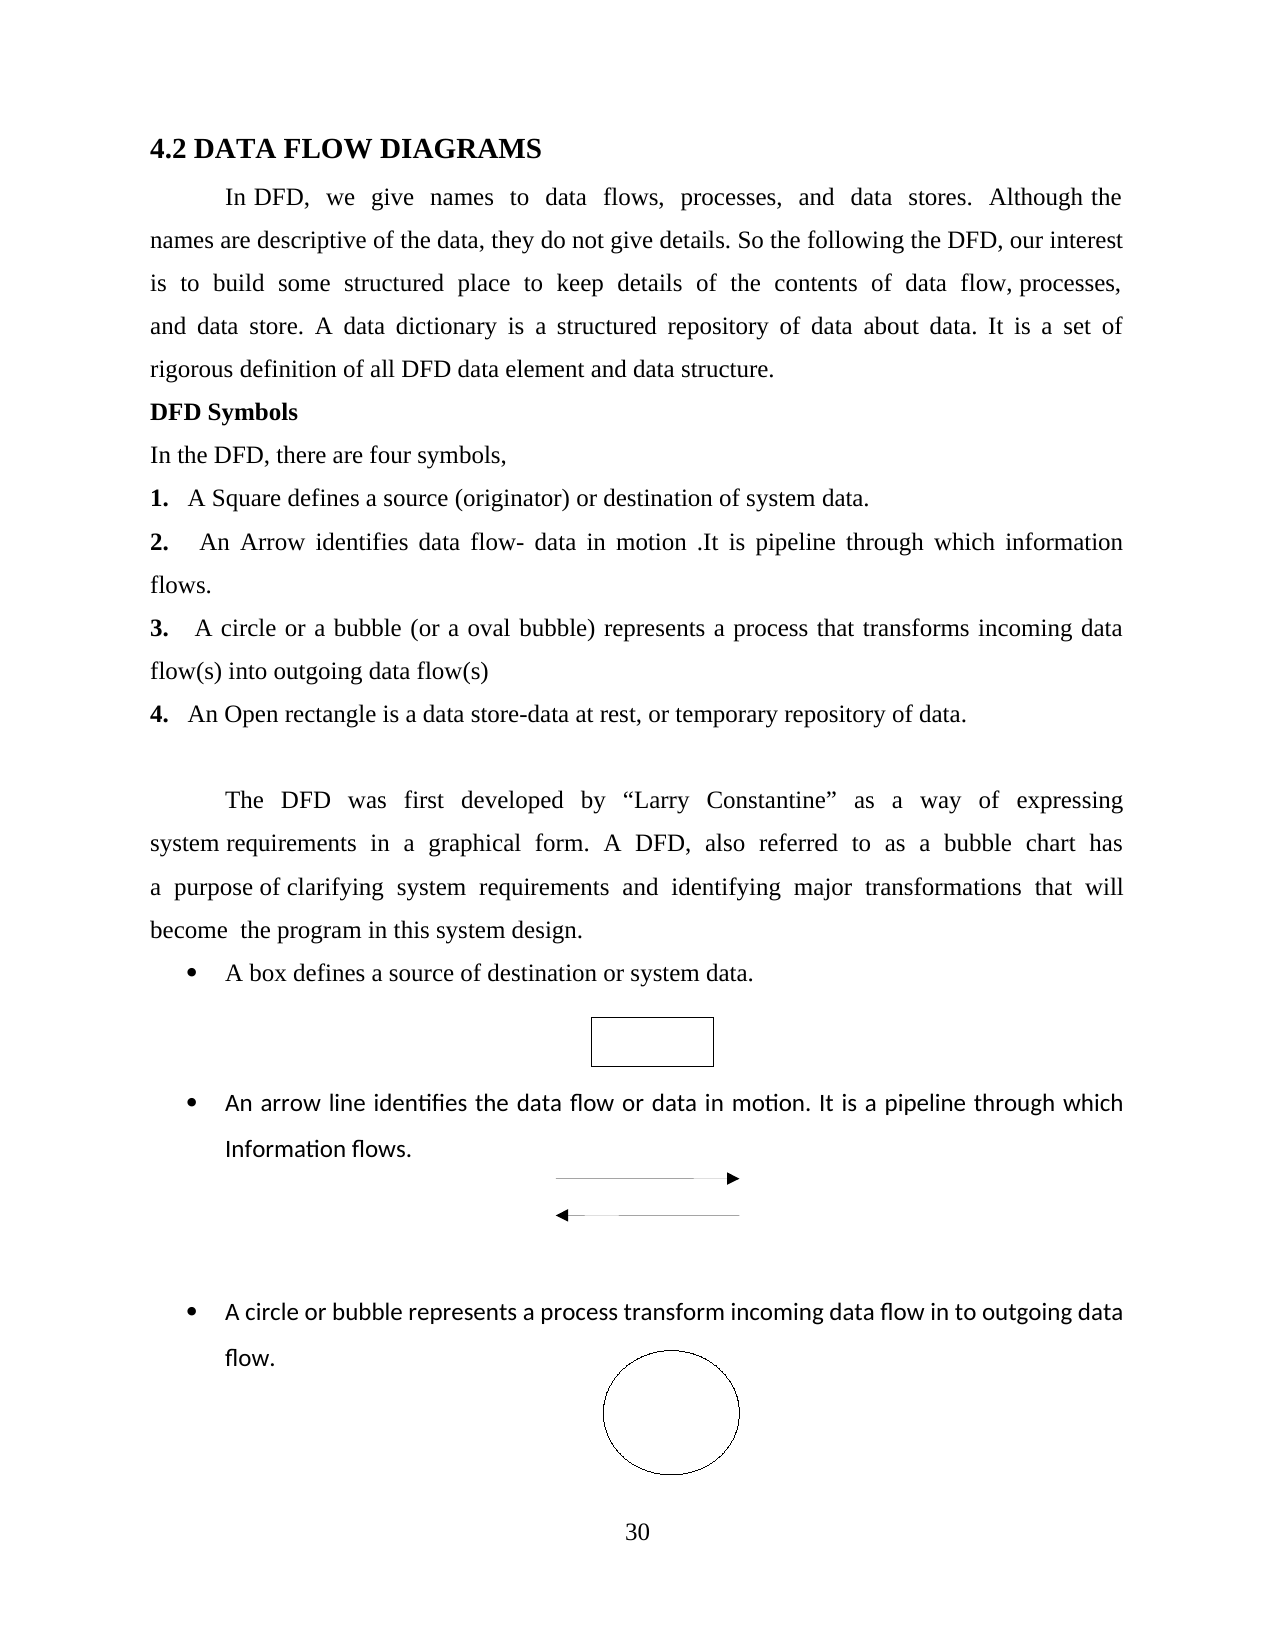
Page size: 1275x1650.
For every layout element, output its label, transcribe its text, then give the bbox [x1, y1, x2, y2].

text The DFD was first developed by “Larry Constantine” as a way of expressing system requirements in a graphical form. A DFD, also referred to as a bubble chart has a purpose of clarifying system requirements and identifying major transformations that will become the program in this system design. [150, 785, 1125, 943]
text 2. An Arrow identifies data flow- data in motion .It is pipeline through which information flows. [150, 527, 1125, 598]
text 4.2 DATA FLOW DIAGRAMS [150, 131, 1125, 165]
list A box defines a source of destination or system data. [187, 958, 1125, 987]
text 3. A circle or a bubble (or a oval bubble) represents a process that transforms incoming data flow(s) into outgoing data flow(s) [150, 613, 1125, 685]
text 1. A Square defines a source (originator) or destination of system data. [150, 483, 1125, 512]
list An arrow line identifies the data flow or data in motion. It is a pipeline through which Information flows. [187, 1087, 1125, 1163]
text 4. An Open rectangle is a data store-data at rest, or temporary repository of data. [150, 699, 1125, 728]
text In the DFD, there are four symbols, [150, 440, 1125, 469]
list A circle or bubble represents a process transform incoming data flow in to outgoing data flow. [187, 1296, 1125, 1372]
text In DFD, we give names to data flows, processes, and data stores. Although the names are descriptive of the data, they do not give details. So the following the DFD, our interest is to build some structured place to keep details of the contents of data flow, processes, and data store. A data dictionary is a structured repository of data about data. It is a set of rigorous definition of all DFD data element and data structure. [150, 182, 1125, 383]
text DFD Symbols [150, 397, 1125, 426]
